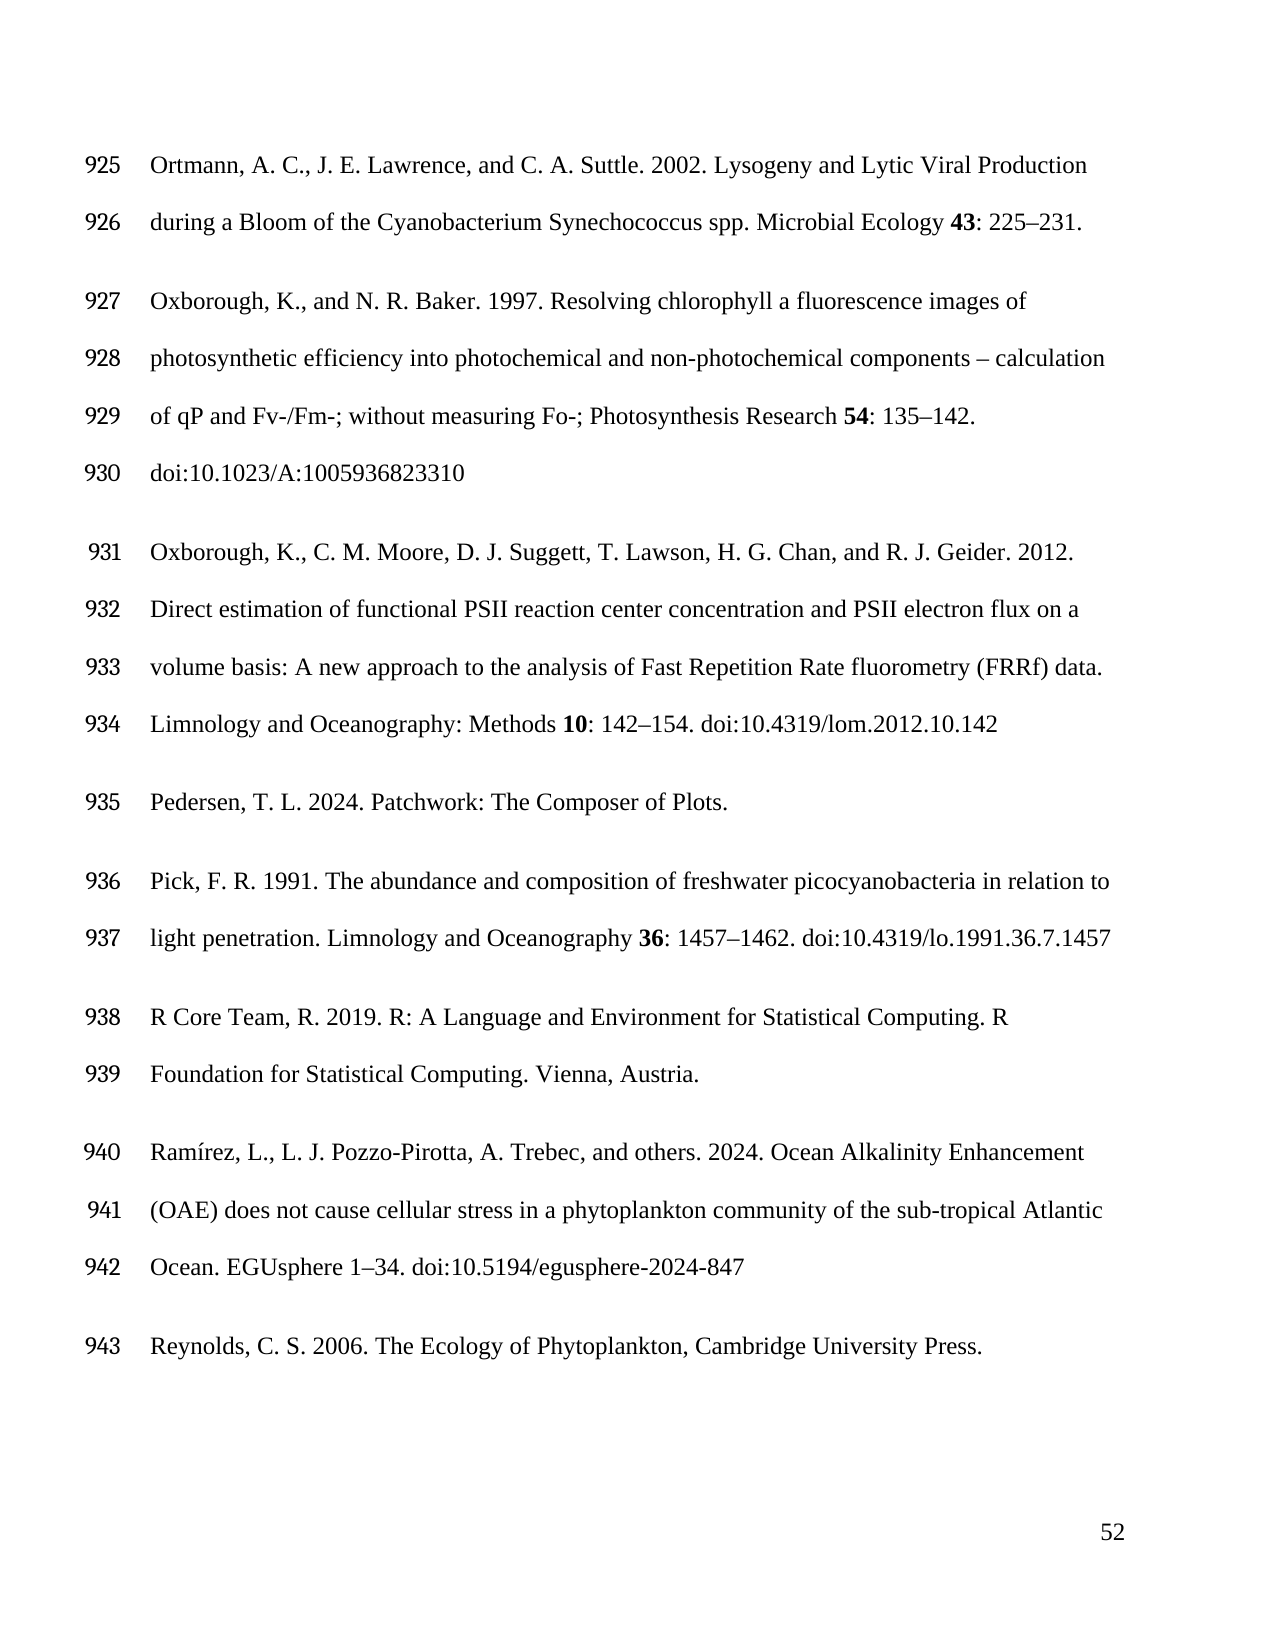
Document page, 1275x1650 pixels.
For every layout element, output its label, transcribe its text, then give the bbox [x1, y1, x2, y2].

text Reynolds, C. S. 2006. The Ecology of Phytoplankton, Cambridge University Press. [150, 1331, 1125, 1359]
text Pick, F. R. 1991. The abundance and composition of freshwater picocyanobacteria in relation to light penetration. Limnology and Oceanography 36: 1457–1462. doi:10.4319/lo.1991.36.7.1457 [150, 866, 1125, 952]
text Pedersen, T. L. 2024. Patchwork: The Composer of Plots. [150, 787, 1125, 816]
text Ortmann, A. C., J. E. Lawrence, and C. A. Suttle. 2002. Lysogeny and Lytic Viral Production during a Bloom of the Cyanobacterium Synechococcus spp. Microbial Ecology 43: 225–231. [150, 150, 1125, 236]
text Ramírez, L., L. J. Pozzo-Pirotta, A. Trebec, and others. 2024. Ocean Alkalinity Enhancement (OAE) does not cause cellular stress in a phytoplankton community of the sub-tropical Atlantic Ocean. EGUsphere 1–34. doi:10.5194/egusphere-2024-847 [150, 1137, 1125, 1281]
text Oxborough, K., and N. R. Baker. 1997. Resolving chlorophyll a fluorescence images of photosynthetic efficiency into photochemical and non-photochemical components – calculation of qP and Fv-/Fm-; without measuring Fo-; Photosynthesis Research 54: 135–142. doi:10.1023/A:1005936823310 [150, 286, 1125, 487]
text Oxborough, K., C. M. Moore, D. J. Suggett, T. Lawson, H. G. Chan, and R. J. Geider. 2012. Direct estimation of functional PSII reaction center concentration and PSII electron flux on a volume basis: A new approach to the analysis of Fast Repetition Rate fluorometry (FRRf) data. Limnology and Oceanography: Methods 10: 142–154. doi:10.4319/lom.2012.10.142 [150, 537, 1125, 738]
text R Core Team, R. 2019. R: A Language and Environment for Statistical Computing. R Foundation for Statistical Computing. Vienna, Austria. [150, 1002, 1125, 1088]
